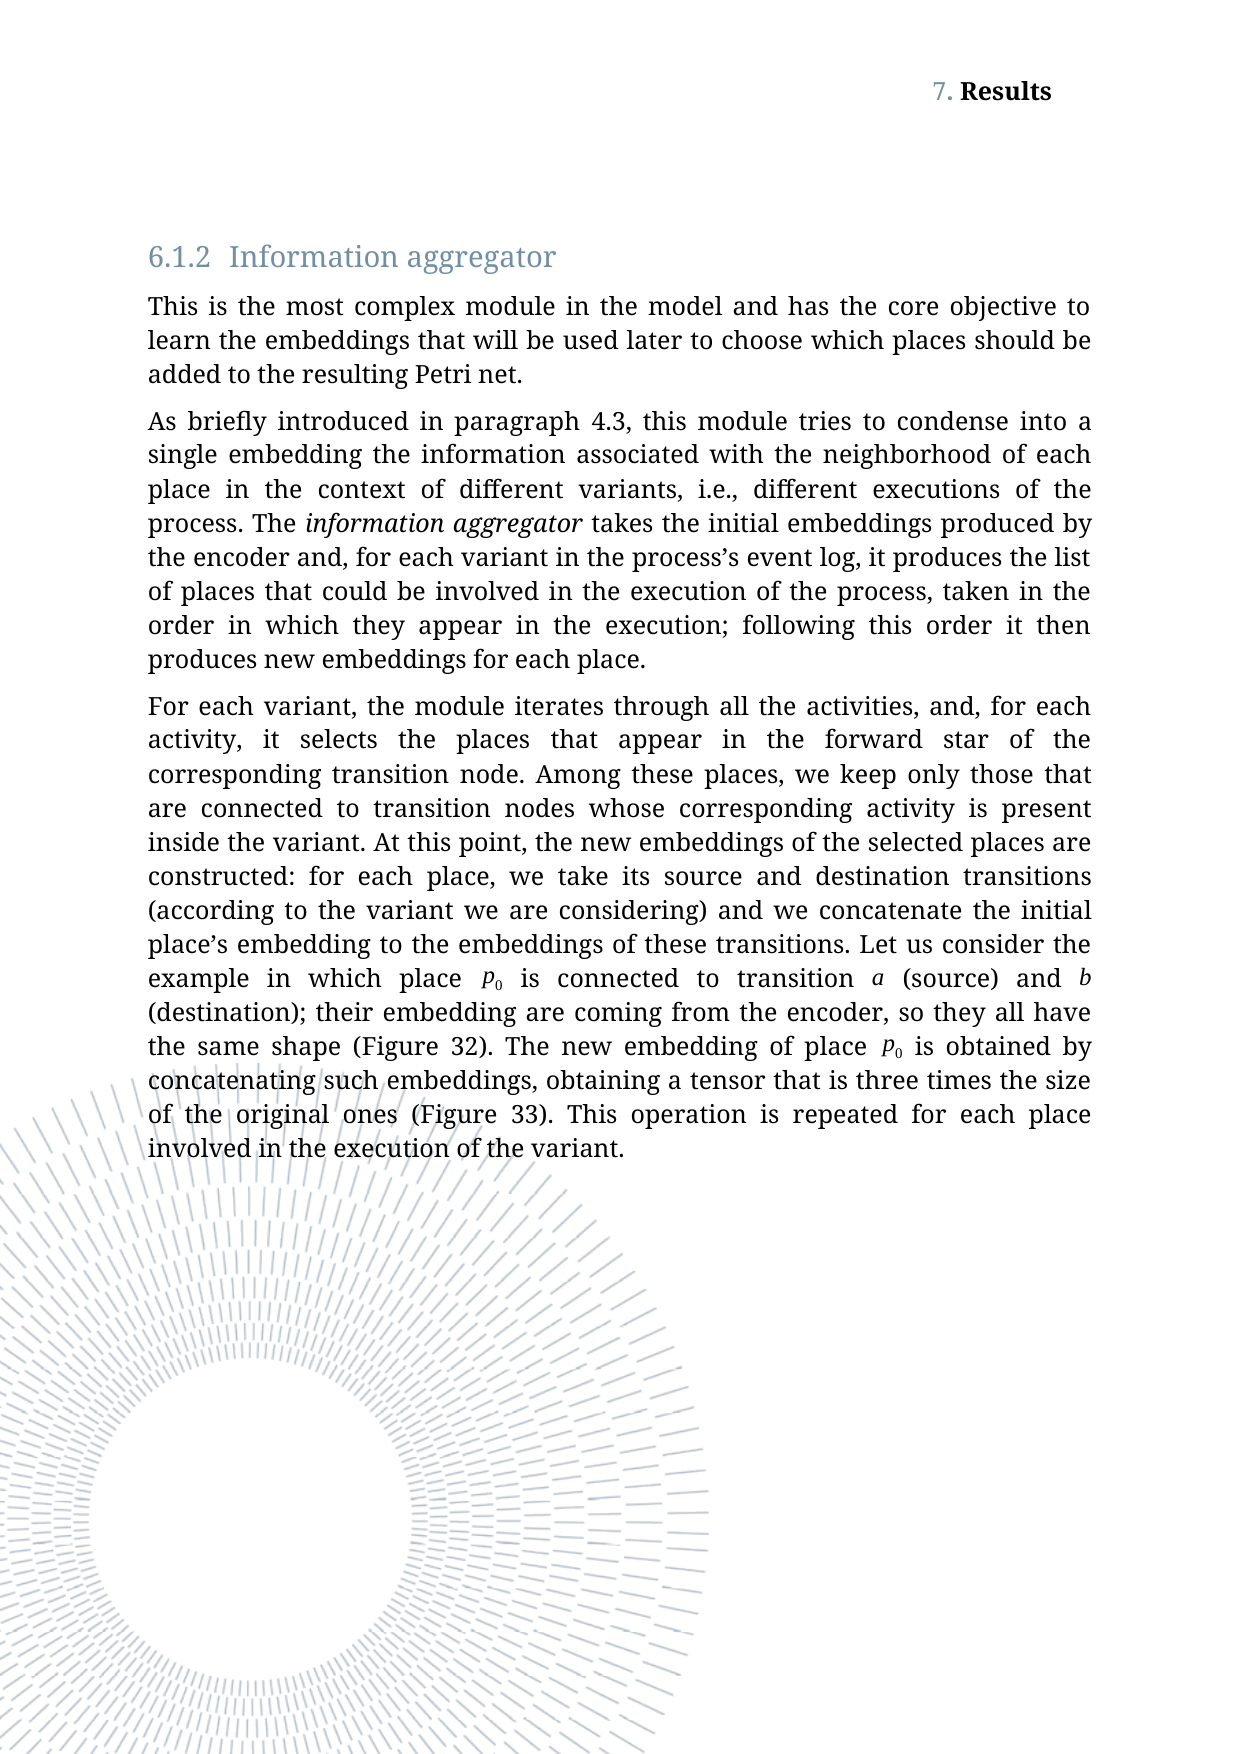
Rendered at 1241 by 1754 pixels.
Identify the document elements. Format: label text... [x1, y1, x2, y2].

text For each variant, the module iterates through all the activities, and, for each activity, it selects the places that appear in the forward star of the corresponding transition node. Among these places, we keep only those that are connected to transition nodes whose corresponding activity is present inside the variant. At this point, the new embeddings of the selected places are constructed: for each place, we take its source and destination transitions (according to the variant we are considering) and we concatenate the initial place’s embedding to the embeddings of these transitions. Let us consider the example in which place is connected to transition (source) and (destination); their embedding are coming from the encoder, so they all have the same shape (Figure 32). The new embedding of place is obtained by concatenating such embeddings, obtaining a tensor that is three times the size of the original ones (Figure 33). This operation is repeated for each place involved in the execution of the variant. [148, 688, 1092, 1165]
subtitle Information aggregator [148, 236, 1092, 276]
text This is the most complex module in the model and has the core objective to learn the embeddings that will be used later to choose which places should be added to the resulting Petri net. [148, 288, 1092, 391]
text As briefly introduced in paragraph 4.3, this module tries to condense into a single embedding the information associated with the neighborhood of each place in the context of different variants, i.e., different executions of the process. The information aggregator takes the initial embeddings produced by the encoder and, for each variant in the process’s event log, it produces the list of places that could be involved in the execution of the process, taken in the order in which they appear in the execution; following this order it then produces new embeddings for each place. [148, 403, 1092, 676]
